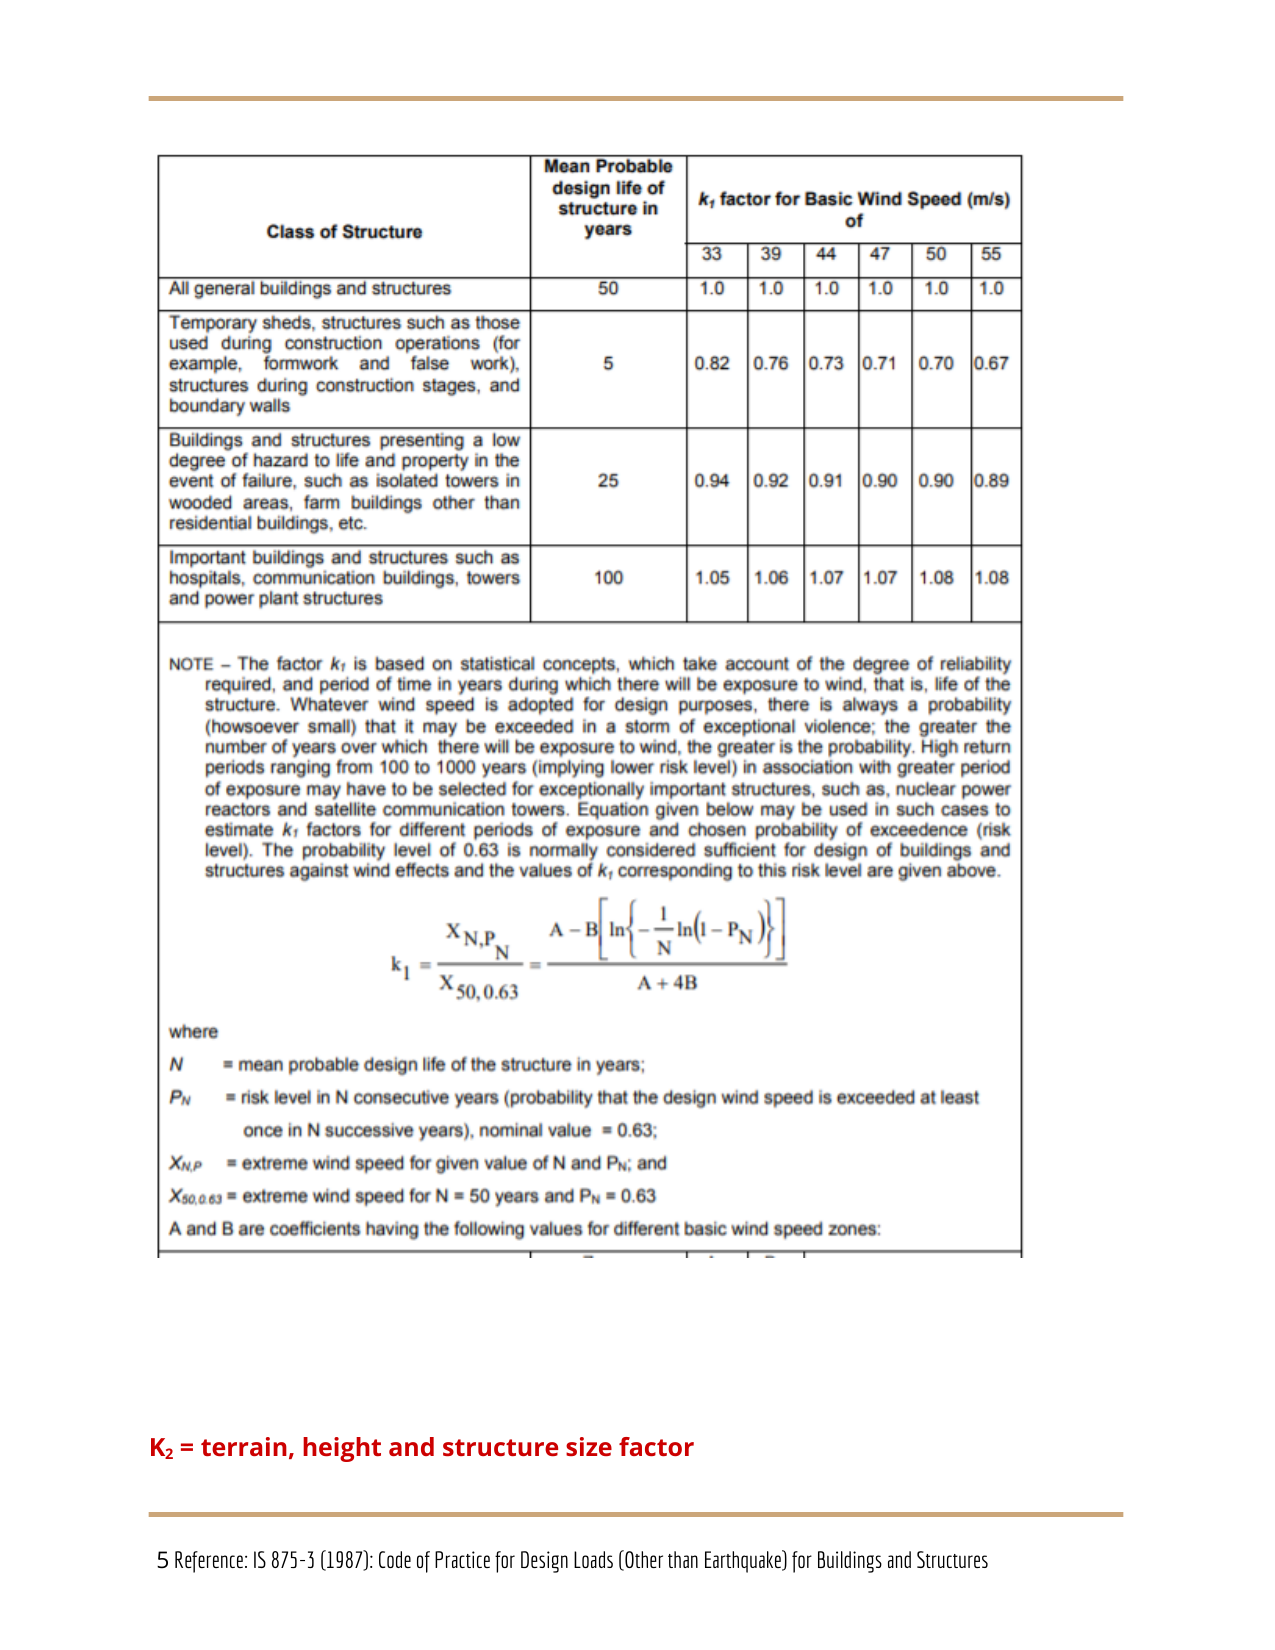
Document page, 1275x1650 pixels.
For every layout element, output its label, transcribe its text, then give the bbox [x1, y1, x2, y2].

picture [150, 150, 1035, 1258]
text K2 = terrain, height and structure size factor [148, 1430, 1125, 1464]
picture [148, 1512, 1124, 1517]
picture [148, 96, 1124, 101]
